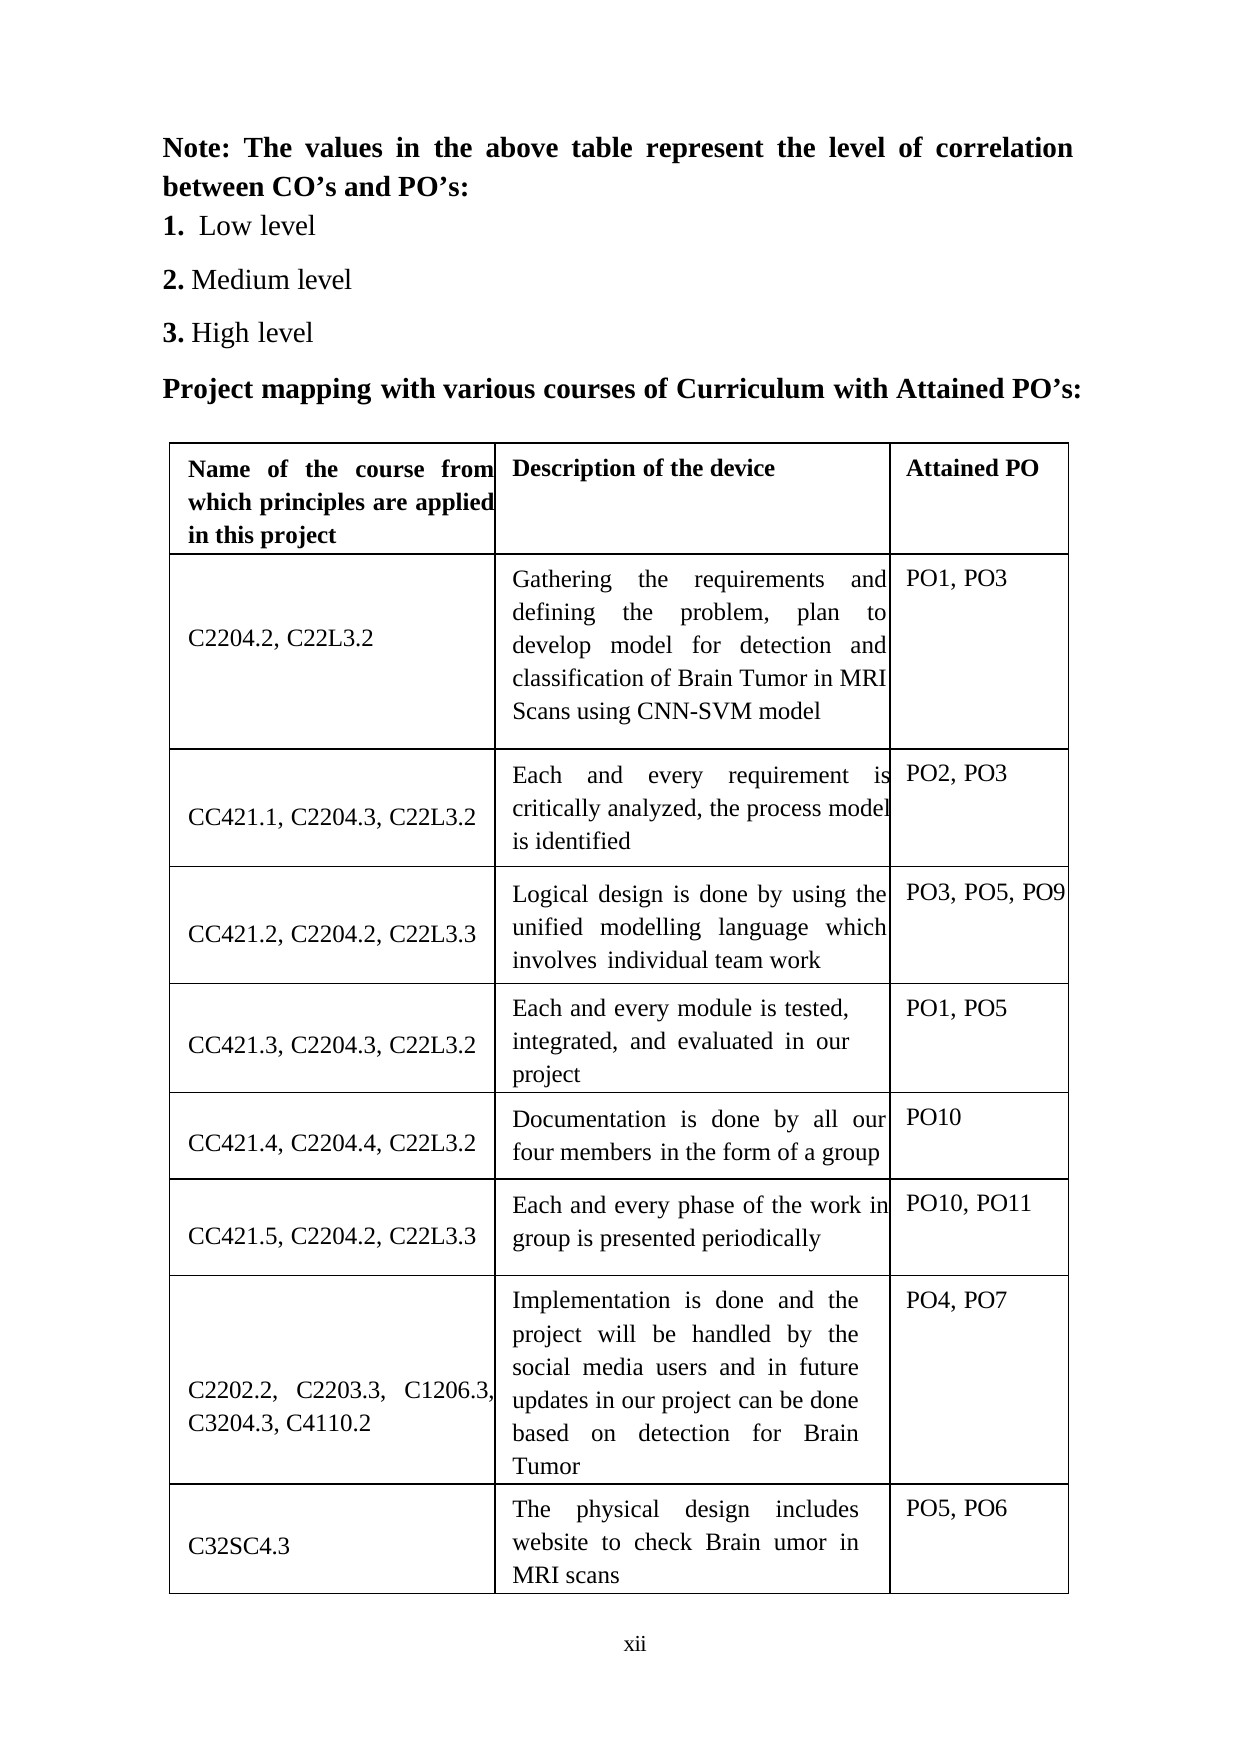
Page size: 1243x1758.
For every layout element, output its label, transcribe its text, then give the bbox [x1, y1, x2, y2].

list Low level [162, 208, 1143, 241]
table_cell PO2, PO3 [891, 750, 1068, 866]
list High level [162, 316, 1143, 349]
table_cell C2202.2, C2203.3, C1206.3, C3204.3, C4110.2 [170, 1276, 494, 1483]
table_cell C32SC4.3 [170, 1485, 494, 1593]
table_cell PO4, PO7 [891, 1276, 1068, 1483]
list Medium level [162, 262, 1143, 296]
text Project mapping with various courses of Curriculum with Attained PO’s: [162, 372, 1143, 405]
table_cell PO1, PO5 [891, 984, 1068, 1092]
table_cell PO3, PO5, PO9 [891, 867, 1068, 983]
table_cell Logical design is done by using the unified modelling language which involves individual team work [496, 867, 889, 983]
table_cell Each and every phase of the work in group is presented periodically [496, 1180, 889, 1275]
text Note: The values in the above table represent the level of correlation between CO’s and PO’s: [162, 131, 1074, 203]
table_cell PO10 [891, 1093, 1068, 1178]
table_header Attained PO [891, 444, 1068, 553]
table_cell Each and every requirement is critically analyzed, the process model is identified [496, 750, 889, 866]
table_cell CC421.4, C2204.4, C22L3.2 [170, 1093, 494, 1178]
table_cell C2204.2, C22L3.2 [170, 555, 494, 748]
table_cell Documentation is done by all our four members in the form of a group [496, 1093, 889, 1178]
table_cell CC421.2, C2204.2, C22L3.3 [170, 867, 494, 983]
table_cell CC421.1, C2204.3, C22L3.2 [170, 750, 494, 866]
table_cell Gathering the requirements and defining the problem, plan to develop model for detection and classification of Brain Tumor in MRI Scans using CNN-SVM model [496, 555, 889, 748]
table_cell CC421.5, C2204.2, C22L3.3 [170, 1180, 494, 1275]
table_cell PO5, PO6 [891, 1485, 1068, 1593]
table_cell CC421.3, C2204.3, C22L3.2 [170, 984, 494, 1092]
table_cell The physical design includes website to check Brain umor in MRI scans [496, 1485, 889, 1593]
table_cell Each and every module is tested, integrated, and evaluated in our project [496, 984, 889, 1092]
table_header Description of the device [496, 444, 889, 553]
table_cell PO1, PO3 [891, 555, 1068, 748]
table_cell PO10, PO11 [891, 1180, 1068, 1275]
table_cell Implementation is done and the project will be handled by the social media users and in future updates in our project can be done based on detection for Brain Tumor [496, 1276, 889, 1483]
table_header Name of the course from which principles are applied in this project [170, 444, 494, 553]
